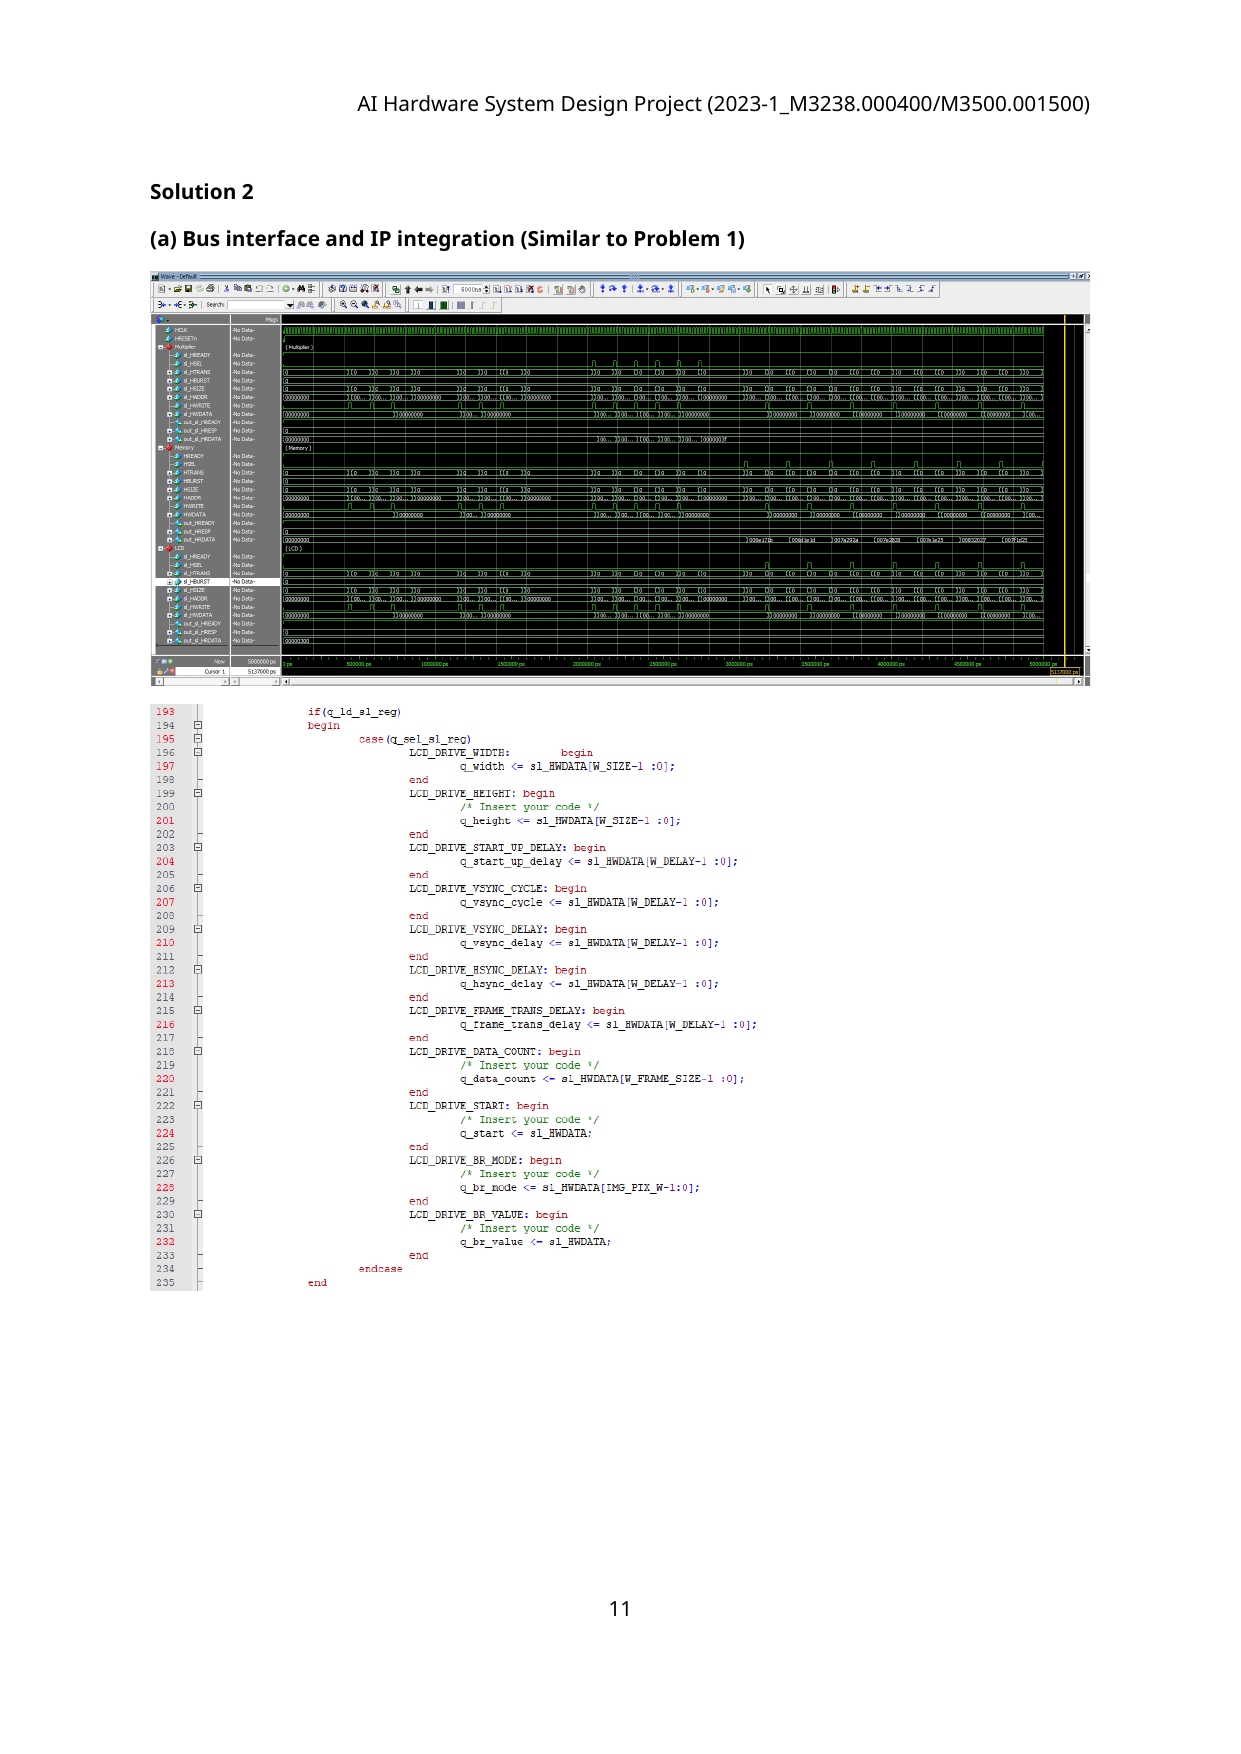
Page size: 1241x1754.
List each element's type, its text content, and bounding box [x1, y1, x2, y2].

text Solution 2 [150, 177, 1090, 206]
picture [150, 704, 762, 1291]
text (a) Bus interface and IP integration (Similar to Problem 1) [150, 224, 1090, 253]
picture [150, 271, 1091, 686]
